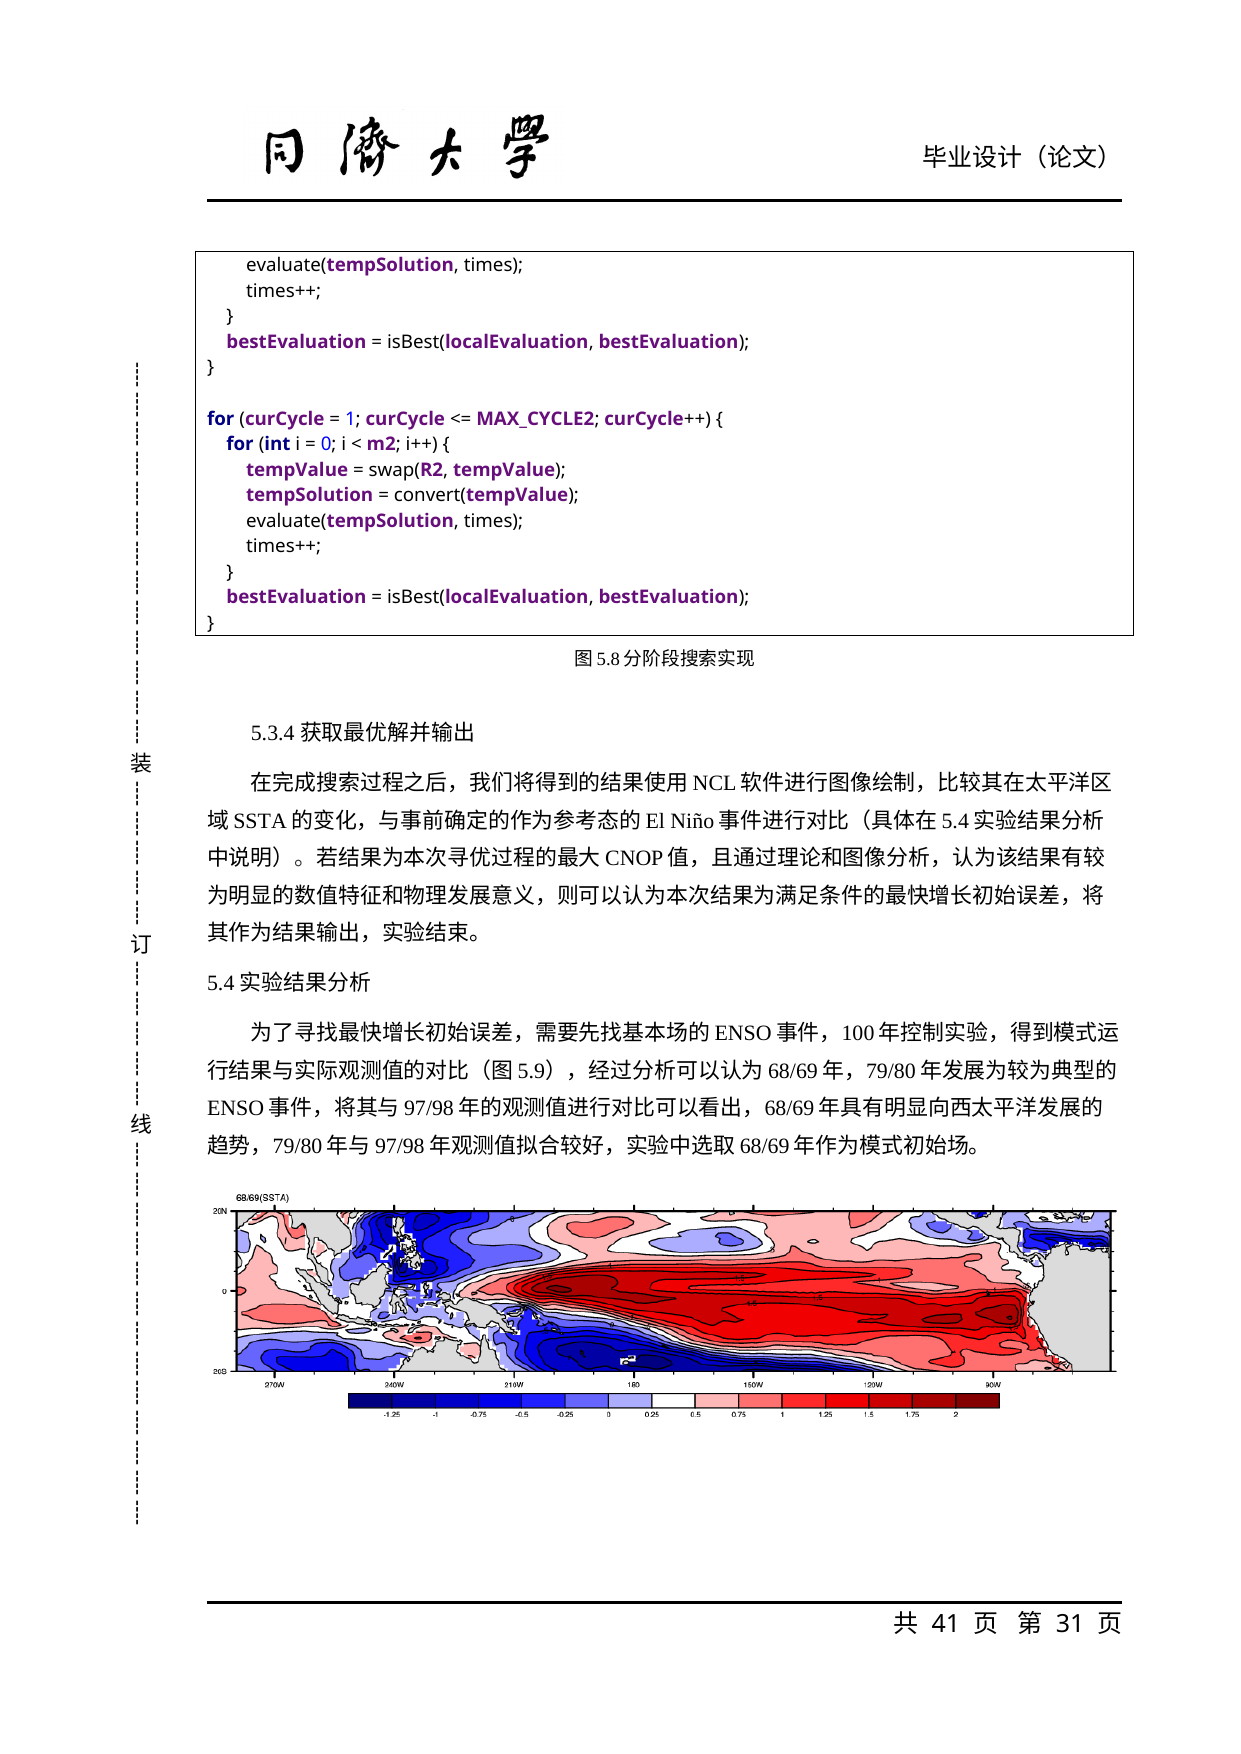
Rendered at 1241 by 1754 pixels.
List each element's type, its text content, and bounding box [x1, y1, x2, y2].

picture [206, 1186, 1123, 1424]
subtitle 5.4 实验结果分析 [207, 961, 1122, 998]
picture [244, 106, 567, 185]
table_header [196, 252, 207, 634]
subtitle 5.3.4 获取最优解并输出 [207, 711, 1122, 748]
text 为了寻找最快增长初始误差，需要先找基本场的ENSO事件，100年控制实验，得到模式运行结果与实际观测值的对比（图5.9），经过分析可以认为68/69年，79/80年发展为较为典型的ENSO事件，将其与97/98年的观测值进行对比可以看出，68/69年具有明显向西太平洋发展的趋势，79/80年与97/98年观测值拟合较好，实验中选取68/69年作为模式初始场。 [207, 1011, 1122, 1161]
text 在完成搜索过程之后，我们将得到的结果使用NCL软件进行图像绘制，比较其在太平洋区域SSTA的变化，与事前确定的作为参考态的El Niño事件进行对比（具体在5.4实验结果分析中说明）。若结果为本次寻优过程的最大CNOP值，且通过理论和图像分析，认为该结果有较为明显的数值特征和物理发展意义，则可以认为本次结果为满足条件的最快增长初始误差，将其作为结果输出，实验结束。 [207, 761, 1122, 948]
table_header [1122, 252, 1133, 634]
text 图5.8分阶段搜索实现 [207, 636, 1122, 673]
